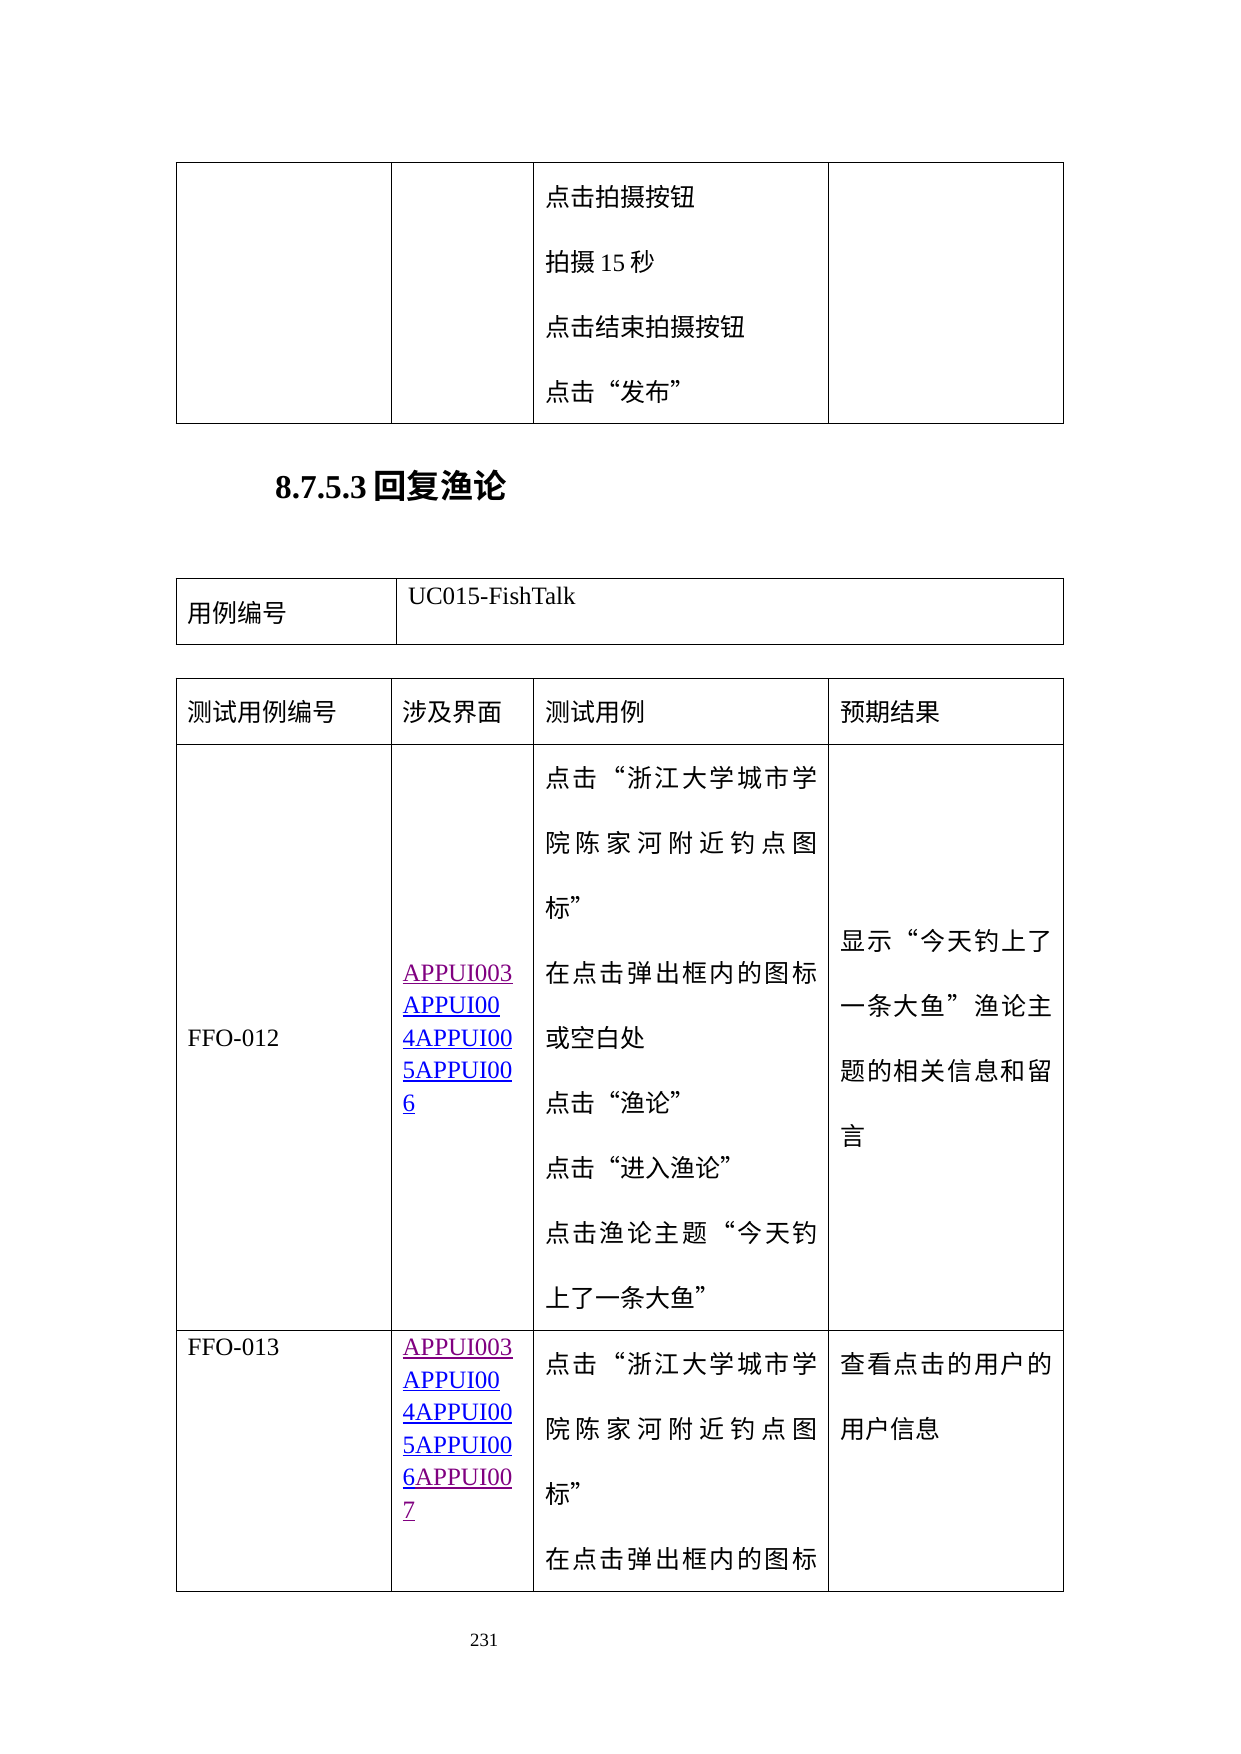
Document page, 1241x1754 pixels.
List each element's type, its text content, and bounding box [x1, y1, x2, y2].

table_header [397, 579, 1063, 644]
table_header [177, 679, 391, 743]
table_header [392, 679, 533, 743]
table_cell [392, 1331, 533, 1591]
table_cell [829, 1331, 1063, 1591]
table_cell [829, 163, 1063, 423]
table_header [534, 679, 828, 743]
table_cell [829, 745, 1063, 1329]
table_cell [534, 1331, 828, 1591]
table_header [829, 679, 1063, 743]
subtitle 8.7.5.3回复渔论 [231, 451, 1053, 516]
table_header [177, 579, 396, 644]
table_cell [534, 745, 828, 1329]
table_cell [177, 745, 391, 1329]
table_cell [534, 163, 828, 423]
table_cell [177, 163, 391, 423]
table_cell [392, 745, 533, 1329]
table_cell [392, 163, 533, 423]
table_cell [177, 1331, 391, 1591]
